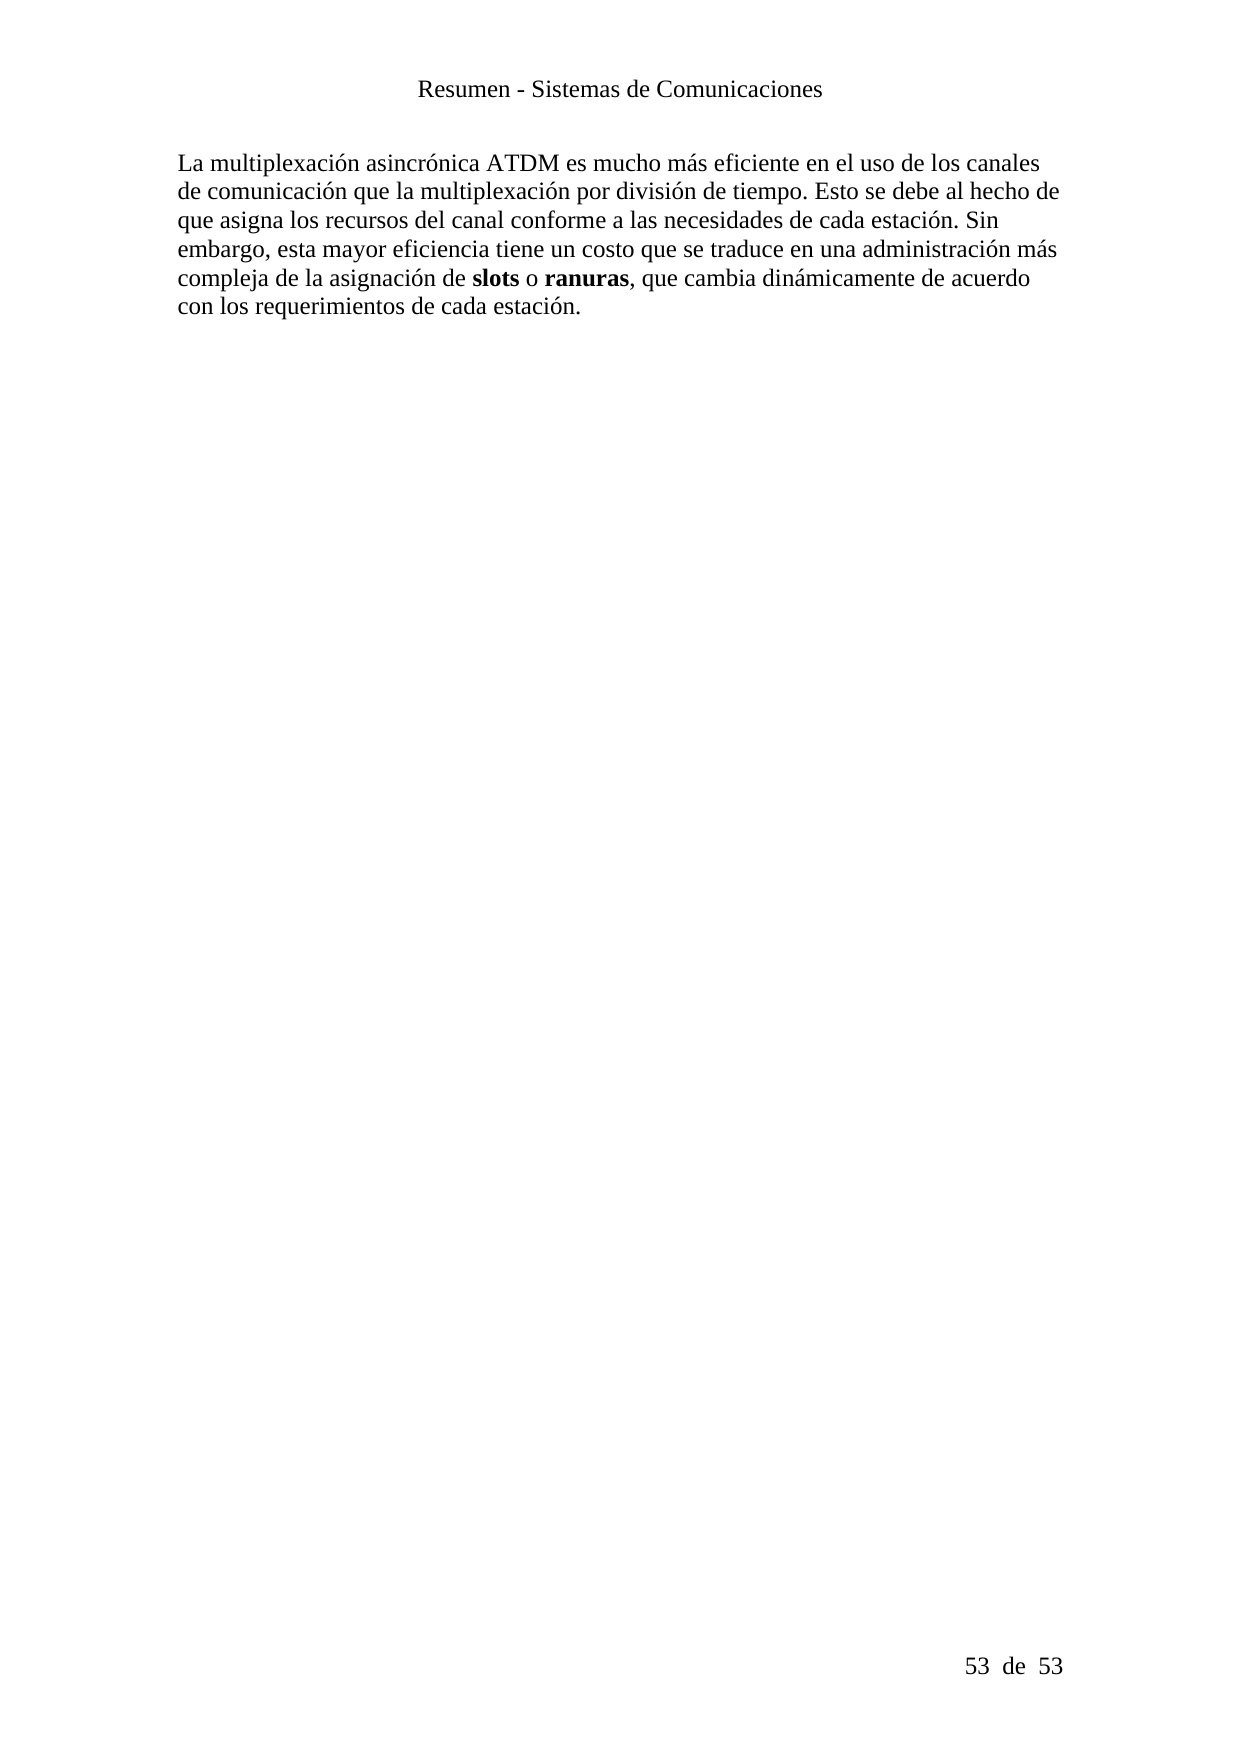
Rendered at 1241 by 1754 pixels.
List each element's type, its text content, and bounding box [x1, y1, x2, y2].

text La multiplexación asincrónica ATDM es mucho más eficiente en el uso de los canales de comunicación que la multiplexación por división de tiempo. Esto se debe al hecho de que asigna los recursos del canal conforme a las necesidades de cada estación. Sin embargo, esta mayor eficiencia tiene un costo que se traduce en una administración más compleja de la asignación de slots o ranuras, que cambia dinámicamente de acuerdo con los requerimientos de cada estación. [177, 148, 1063, 320]
